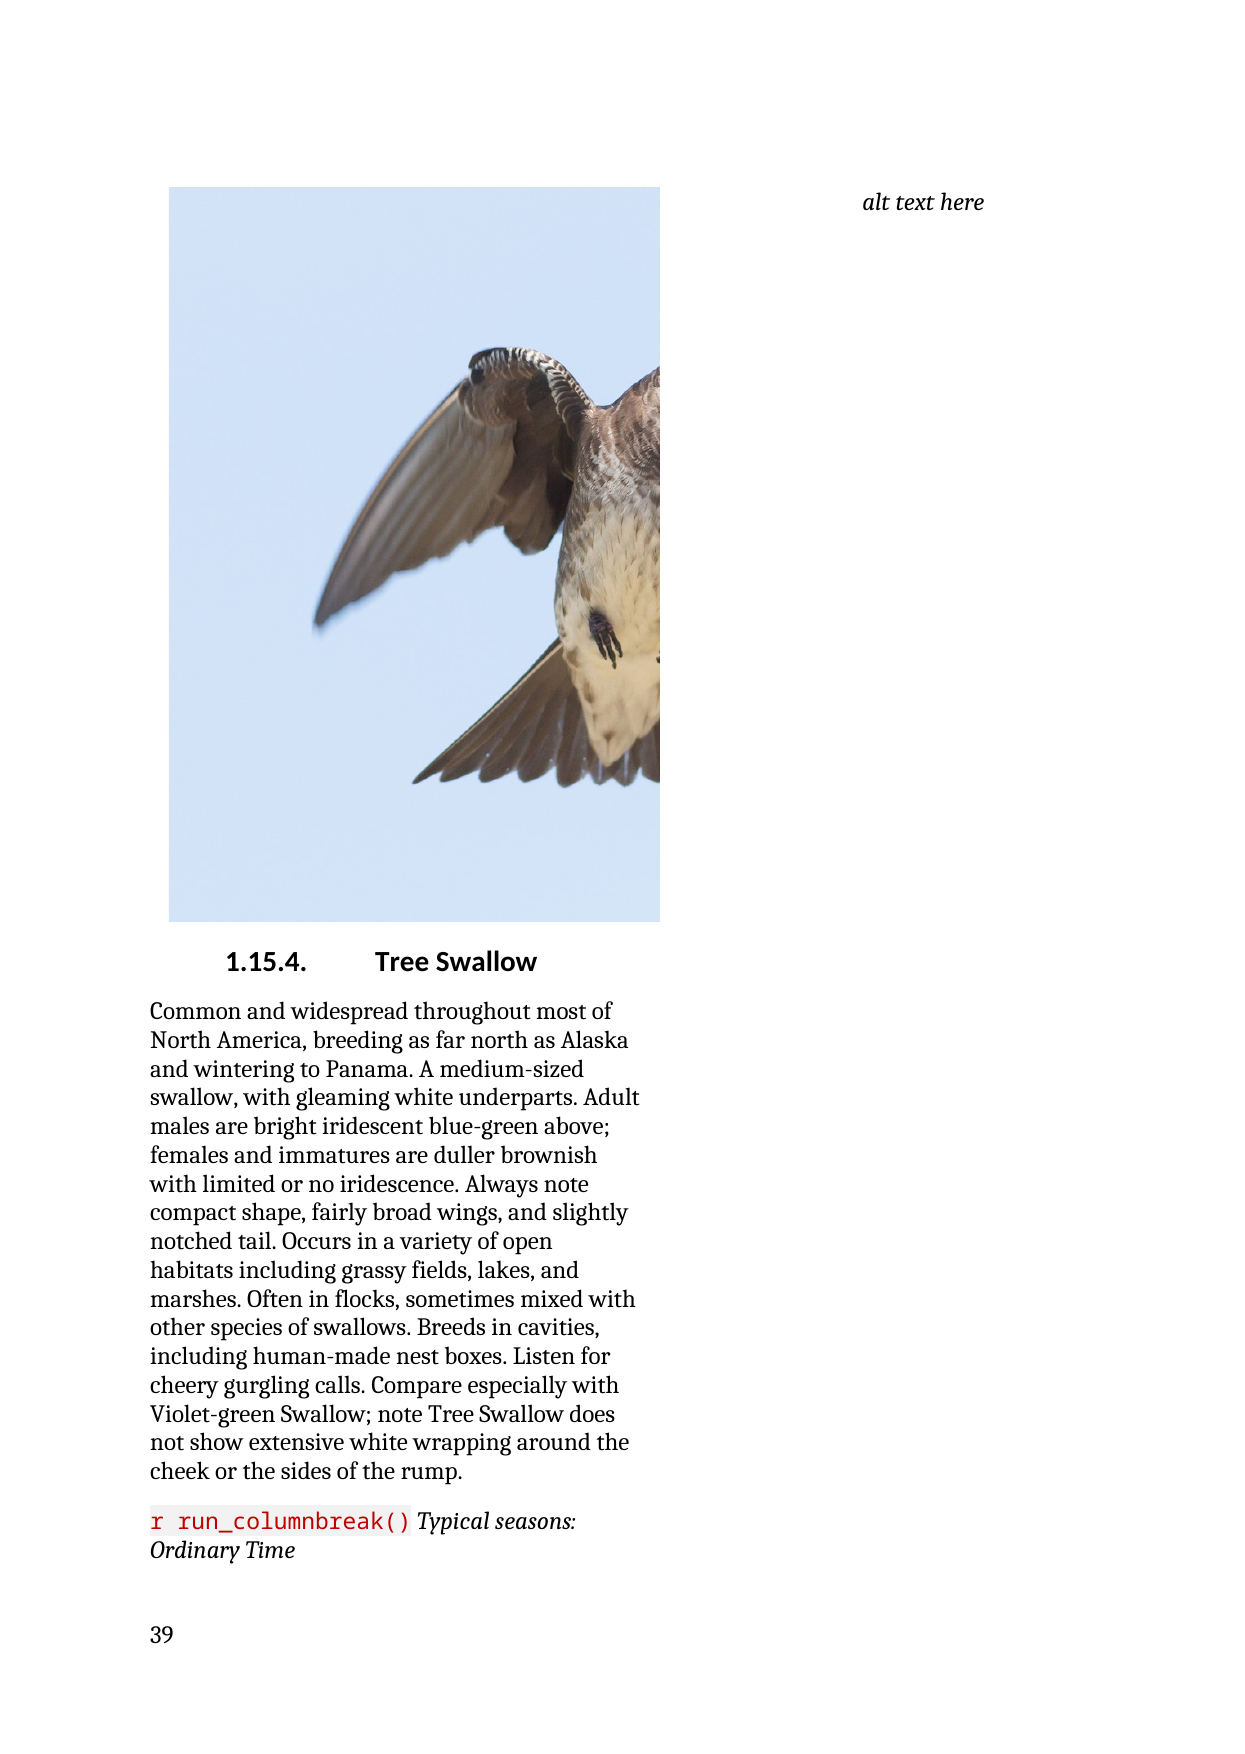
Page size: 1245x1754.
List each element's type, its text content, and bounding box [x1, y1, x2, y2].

text r run_columnbreak() Typical seasons: Ordinary Time [150, 1504, 641, 1564]
subtitle Tree Swallow [225, 943, 1170, 978]
picture [168, 187, 660, 922]
text Common and widespread throughout most of North America, breeding as far north as Alaska and wintering to Panama. A medium-sized swallow, with gleaming white underparts. Adult males are bright iridescent blue-green above; females and immatures are duller brownish with limited or no iridescence. Always note compact shape, fairly broad wings, and slightly notched tail. Occurs in a variety of open habitats including grassy fields, lakes, and marshes. Often in flocks, sometimes mixed with other species of swallows. Breeds in cavities, including human-made nest boxes. Listen for cheery gurgling calls. Compare especially with Violet-green Swallow; note Tree Swallow does not show extensive white wrapping around the cheek or the sides of the rump. [150, 997, 641, 1486]
text alt text here [679, 187, 1170, 216]
